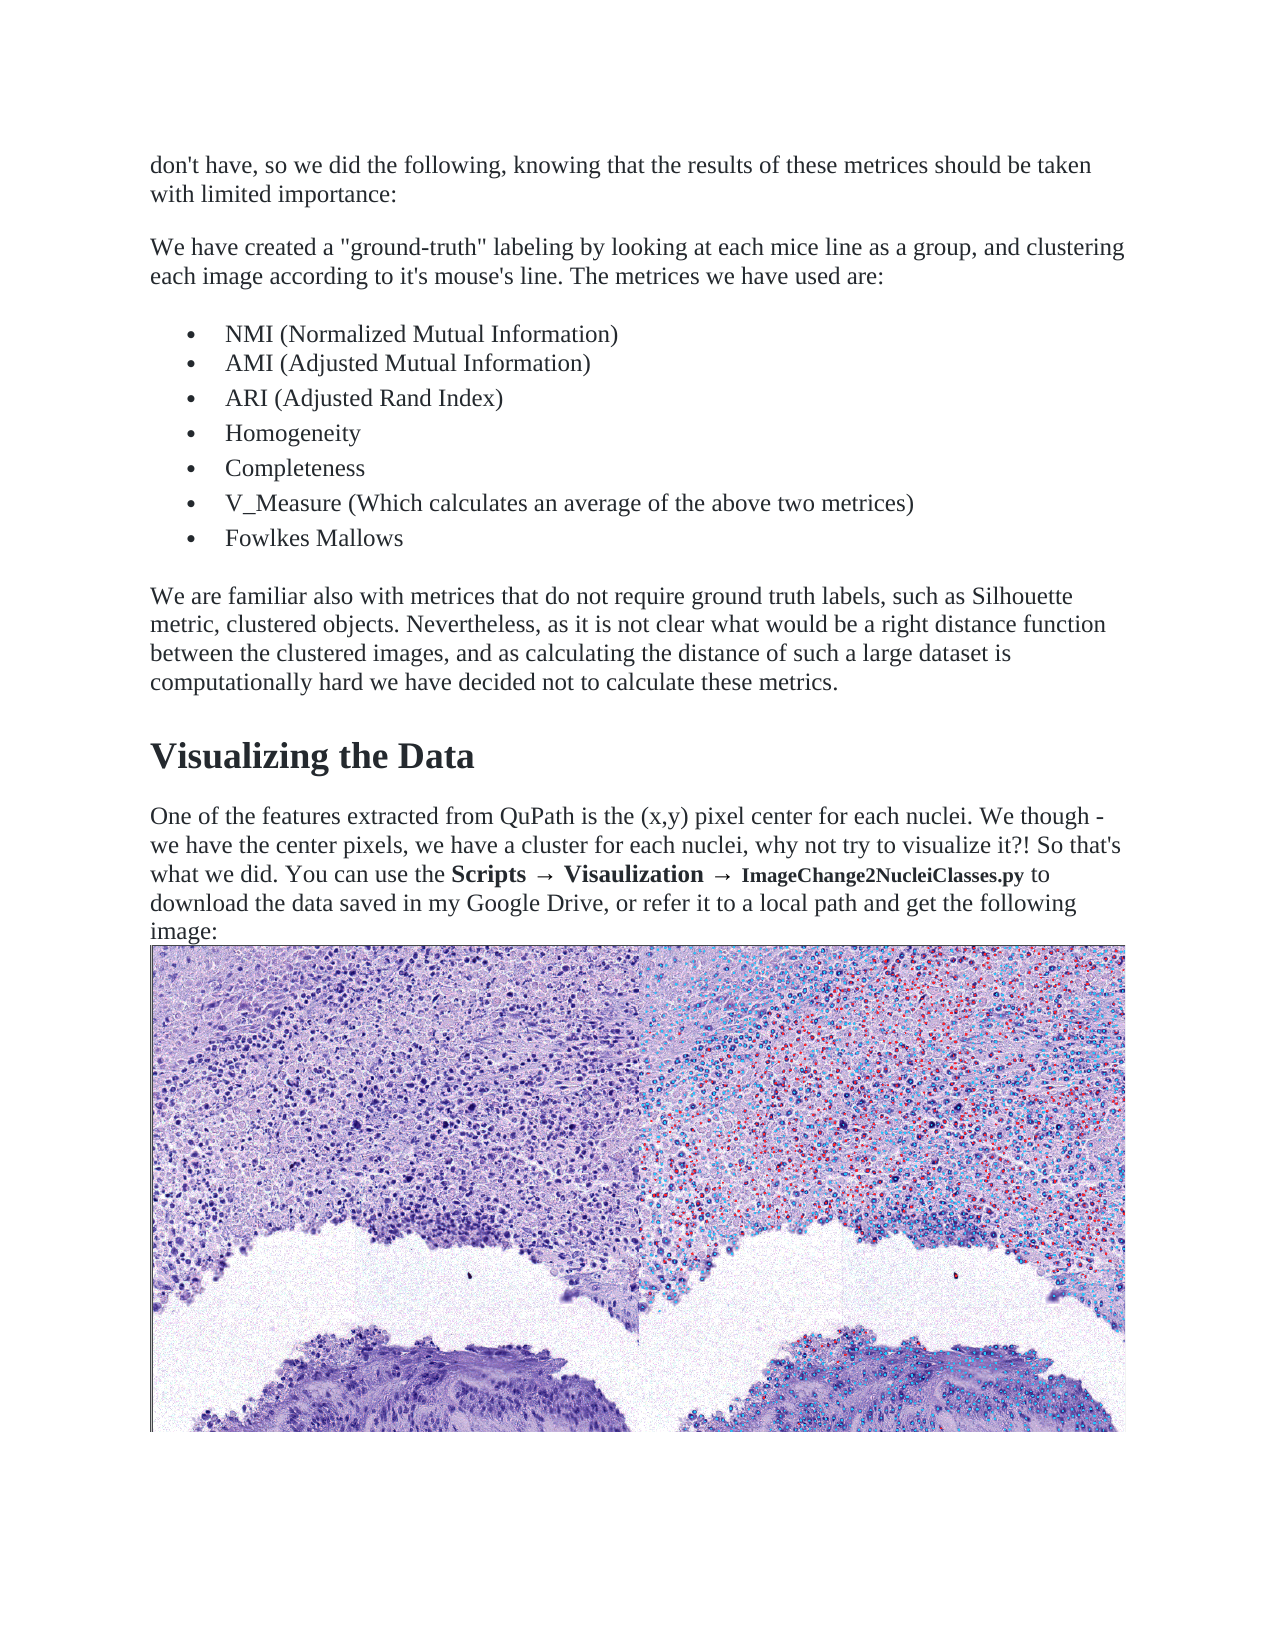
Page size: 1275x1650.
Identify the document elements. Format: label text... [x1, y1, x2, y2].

subtitle Visualizing the Data [150, 733, 1125, 776]
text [150, 150, 1125, 207]
list Fowlkes Mallows [187, 523, 1125, 552]
picture [150, 945, 1125, 1432]
list Completeness [187, 453, 1125, 482]
list ARI (Adjusted Rand Index) [187, 383, 1125, 412]
text One of the features extracted from QuPath is the (x,y) pixel center for each nuclei. We though - we have the center pixels, we have a cluster for each nuclei, why not try to visualize it?! So that's what we did. You can use the Scripts Visaulization ImageChange2NucleiClasses.py to download the data saved in my Google Drive, or refer it to a local path and get the following image: [150, 801, 1125, 945]
list NMI (Normalized Mutual Information) [187, 319, 1125, 348]
text We have created a "ground-truth" labeling by looking at each mice line as a group, and clustering each image according to it's mouse's line. The metrices we have used are: [150, 232, 1125, 290]
list Homogeneity [187, 418, 1125, 447]
text We are familiar also with metrices that do not require ground truth labels, such as Silhouette metric, clustered objects. Nevertheless, as it is not clear what would be a right distance function between the clustered images, and as calculating the distance of such a large dataset is computationally hard we have decided not to calculate these metrics. [150, 581, 1125, 696]
list AMI (Adjusted Mutual Information) [187, 348, 1125, 377]
list V_Measure (Which calculates an average of the above two metrices) [187, 488, 1125, 517]
